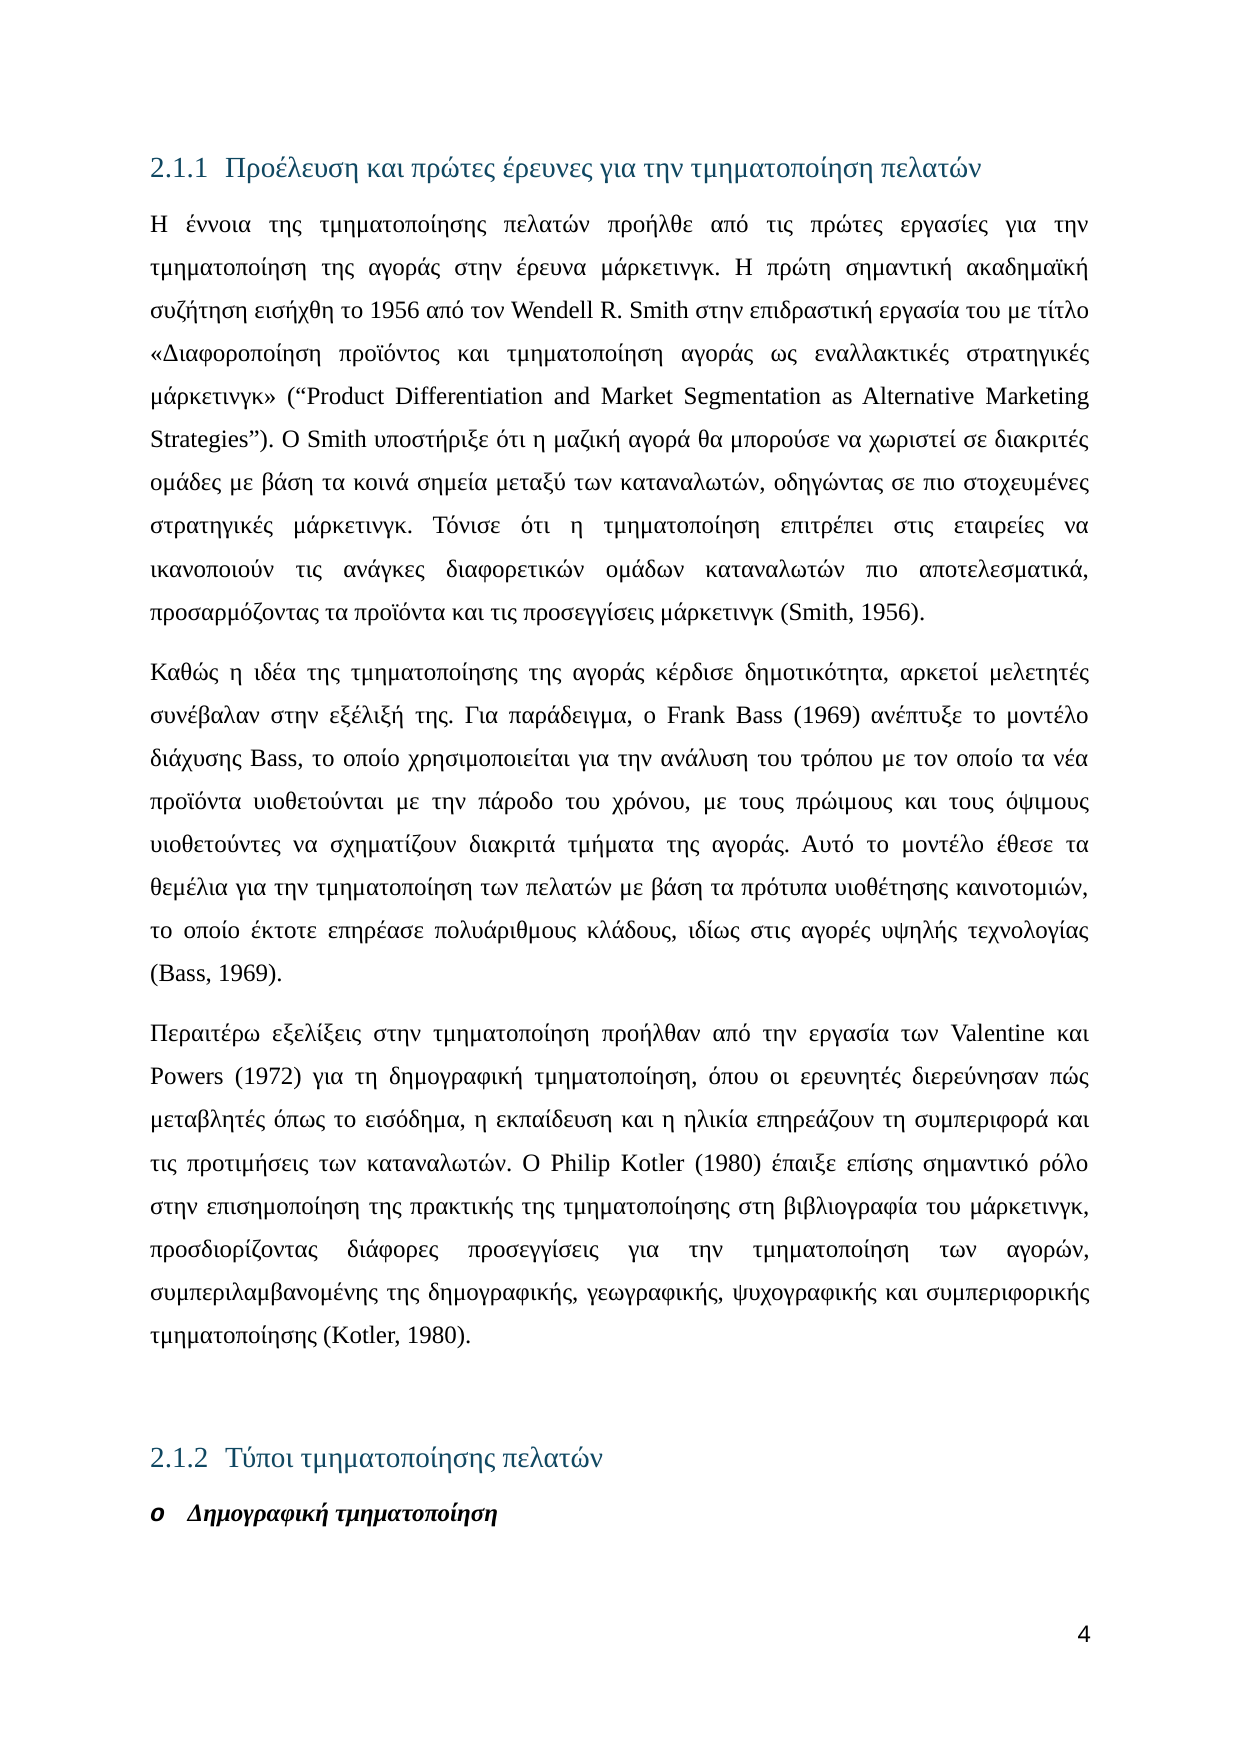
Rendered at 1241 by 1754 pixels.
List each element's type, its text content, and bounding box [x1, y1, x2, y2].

text Η έννοια της τμηματοποίησης πελατών προήλθε από τις πρώτες εργασίες για την τμηματοποίηση της αγοράς στην έρευνα μάρκετινγκ. Η πρώτη σημαντική ακαδημαϊκή συζήτηση εισήχθη το 1956 από τον Wendell R. Smith στην επιδραστική εργασία του με τίτλο «Διαφοροποίηση προϊόντος και τμηματοποίηση αγοράς ως εναλλακτικές στρατηγικές μάρκετινγκ» (“Product Differentiation and Market Segmentation as Alternative Marketing Strategies”). Ο Smith υποστήριξε ότι η μαζική αγορά θα μπορούσε να χωριστεί σε διακριτές ομάδες με βάση τα κοινά σημεία μεταξύ των καταναλωτών, οδηγώντας σε πιο στοχευμένες στρατηγικές μάρκετινγκ. Τόνισε ότι η τμηματοποίηση επιτρέπει στις εταιρείες να ικανοποιούν τις ανάγκες διαφορετικών ομάδων καταναλωτών πιο αποτελεσματικά, προσαρμόζοντας τα προϊόντα και τις προσεγγίσεις μάρκετινγκ (Smith, 1956). [150, 209, 1090, 626]
list Δημογραφική τμηματοποίηση [150, 1498, 1090, 1529]
text Περαιτέρω εξελίξεις στην τμηματοποίηση προήλθαν από την εργασία των Valentine και Powers (1972) για τη δημογραφική τμηματοποίηση, όπου οι ερευνητές διερεύνησαν πώς μεταβλητές όπως το εισόδημα, η εκπαίδευση και η ηλικία επηρεάζουν τη συμπεριφορά και τις προτιμήσεις των καταναλωτών. Ο Philip Kotler (1980) έπαιξε επίσης σημαντικό ρόλο στην επισημοποίηση της πρακτικής της τμηματοποίησης στη βιβλιογραφία του μάρκετινγκ, προσδιορίζοντας διάφορες προσεγγίσεις για την τμηματοποίηση των αγορών, συμπεριλαμβανομένης της δημογραφικής, γεωγραφικής, ψυχογραφικής και συμπεριφορικής τμηματοποίησης (Kotler, 1980). [150, 1018, 1090, 1349]
text Καθώς η ιδέα της τμηματοποίησης της αγοράς κέρδισε δημοτικότητα, αρκετοί μελετητές συνέβαλαν στην εξέλιξή της. Για παράδειγμα, ο Frank Bass (1969) ανέπτυξε το μοντέλο διάχυσης Bass, το οποίο χρησιμοποιείται για την ανάλυση του τρόπου με τον οποίο τα νέα προϊόντα υιοθετούνται με την πάροδο του χρόνου, με τους πρώιμους και τους όψιμους υιοθετούντες να σχηματίζουν διακριτά τμήματα της αγοράς. Αυτό το μοντέλο έθεσε τα θεμέλια για την τμηματοποίηση των πελατών με βάση τα πρότυπα υιοθέτησης καινοτομιών, το οποίο έκτοτε επηρέασε πολυάριθμους κλάδους, ιδίως στις αγορές υψηλής τεχνολογίας (Bass, 1969). [150, 657, 1090, 987]
subtitle Προέλευση και πρώτες έρευνες για την τμηματοποίηση πελατών [150, 150, 1090, 183]
subtitle Τύποι τμηματοποίησης πελατών [150, 1440, 1090, 1473]
